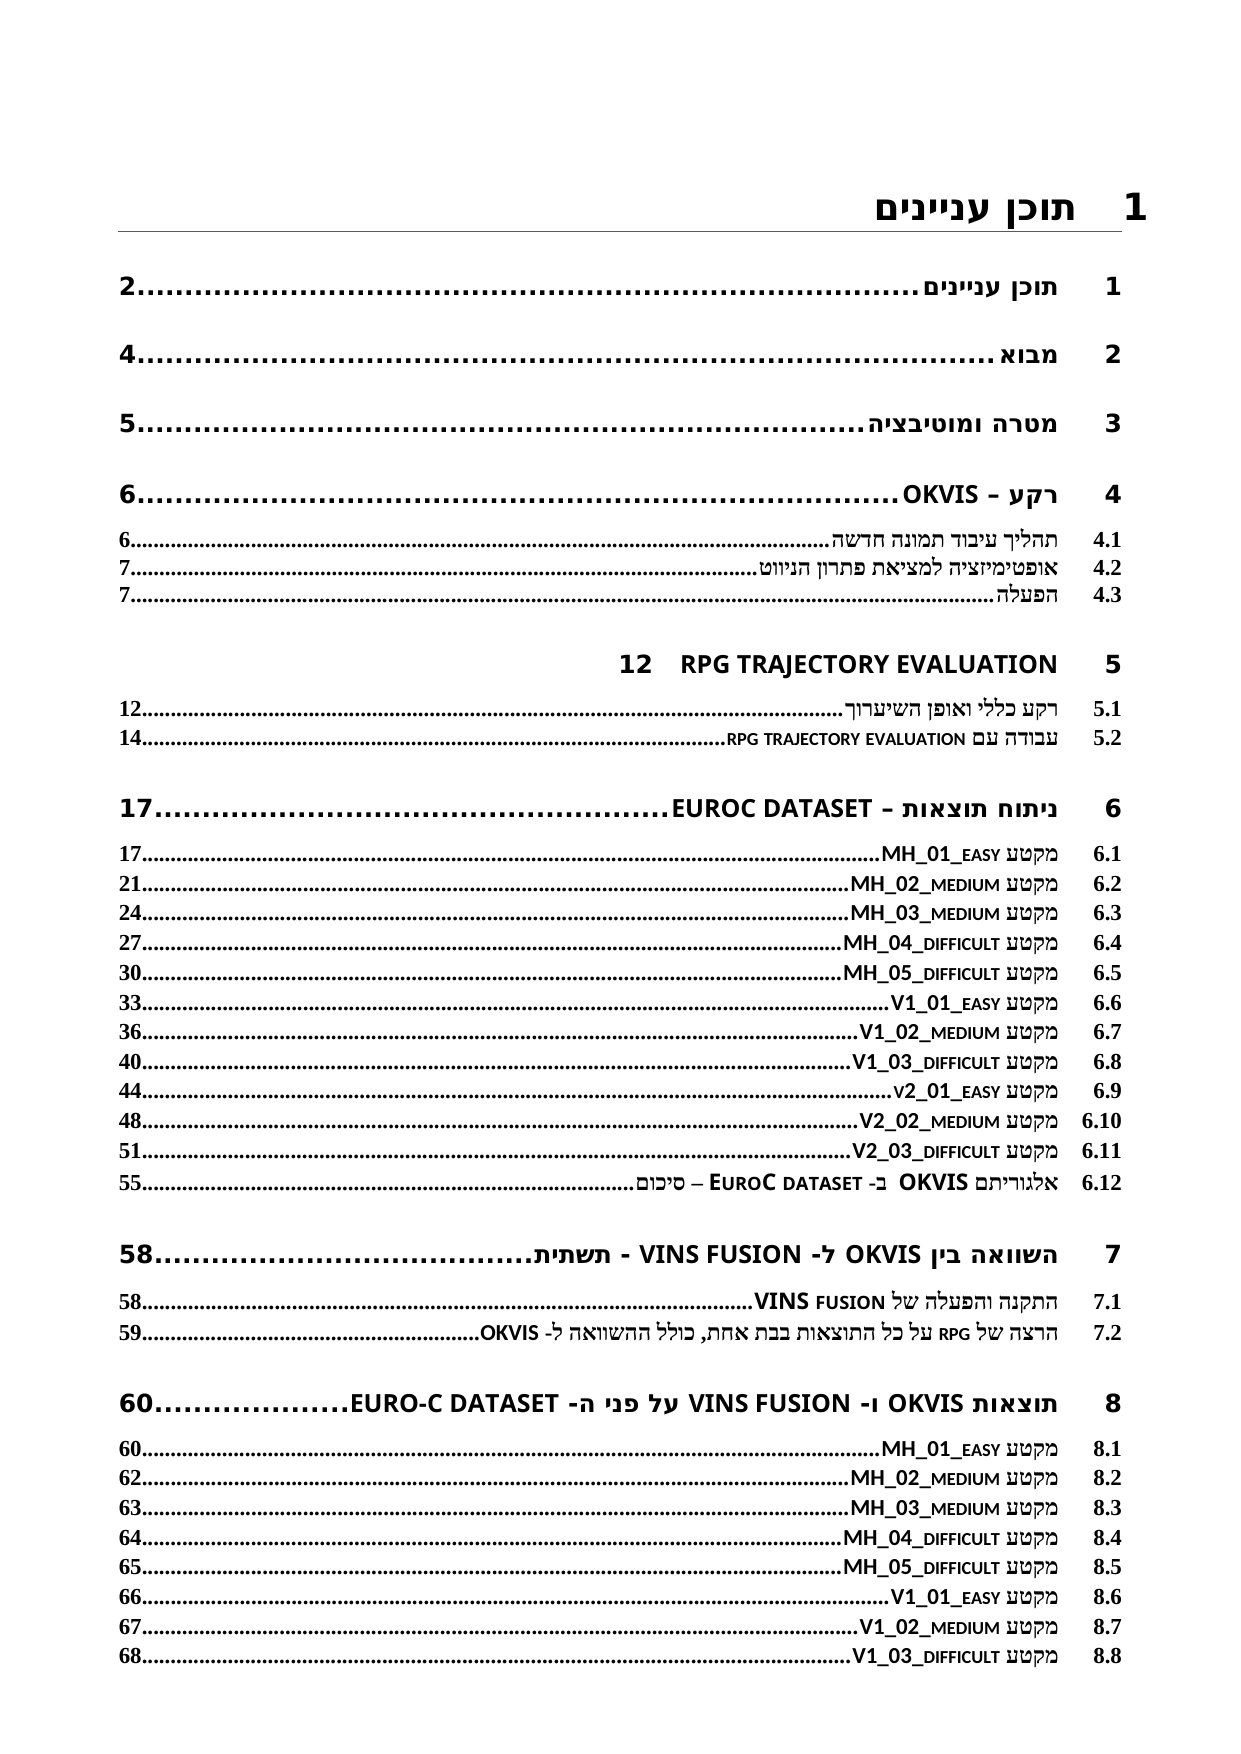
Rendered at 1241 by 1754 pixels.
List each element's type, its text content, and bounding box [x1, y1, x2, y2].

text 8.4 מקטע MH_04_difficult 64 [118, 1523, 1122, 1551]
text 8.7 מקטע V1_02_medium 67 [118, 1612, 1122, 1640]
text 2 מבוא 4 [118, 341, 1122, 370]
text 4.2 אופטימיזציה למציאת פתרון הניווט 7 [118, 554, 1122, 580]
text 6.11 מקטע V2_03_difficult 51 [118, 1136, 1122, 1164]
subtitle תוכן עניינים [118, 185, 1122, 231]
text 5.2 עבודה עם rpg trajectory evaluation 14 [118, 723, 1122, 751]
text 7 השוואה בין OKVIS ל- VINS FUSION - תשתית 58 [118, 1236, 1122, 1270]
text 6.3 מקטע MH_03_medium 24 [118, 898, 1122, 927]
text 8.3 מקטע MH_03_medium 63 [118, 1493, 1122, 1521]
text 6.12 אלגוריתם OKVIS ב- EuroC dataset – סיכום 55 [118, 1166, 1122, 1197]
text 8.1 מקטע MH_01_easy 60 [118, 1434, 1122, 1462]
text 5.1 רקע כללי ואופן השיערוך 12 [118, 696, 1122, 722]
text 3 מטרה ומוטיבציה 5 [118, 409, 1122, 438]
text 8 תוצאות OKVIS ו- VINS FUSION על פני ה- Euro-C Dataset 60 [118, 1385, 1122, 1419]
text 6.5 מקטע MH_05_difficult 30 [118, 958, 1122, 986]
text 4.1 תהליך עיבוד תמונה חדשה 6 [118, 526, 1122, 552]
text 8.8 מקטע V1_03_difficult 68 [118, 1642, 1122, 1669]
text 6.7 מקטע V1_02_medium 36 [118, 1017, 1122, 1045]
text 6.2 מקטע MH_02_medium 21 [118, 869, 1122, 897]
text 5 rpg trajectory evaluation 12 [118, 647, 1122, 681]
text 6.6 מקטע V1_01_easy 33 [118, 988, 1122, 1016]
text 6 ניתוח תוצאות – EuroC dataset 17 [118, 791, 1122, 825]
text 7.2 הרצה של rpg על כל התוצאות בבת אחת, כולל ההשוואה ל- OKVIS 59 [118, 1318, 1122, 1346]
text 8.5 מקטע MH_05_difficult 65 [118, 1552, 1122, 1581]
text 6.1 מקטע MH_01_easy 17 [118, 839, 1122, 867]
text 7.1 התקנה והפעלה של VINS fusion 58 [118, 1285, 1122, 1316]
text 4.3 הפעלה 7 [118, 582, 1122, 608]
text 6.8 מקטע V1_03_difficult 40 [118, 1047, 1122, 1075]
text 8.2 מקטע MH_02_medium 62 [118, 1463, 1122, 1491]
text 8.6 מקטע V1_01_easy 66 [118, 1582, 1122, 1610]
text 1 תוכן עניינים 2 [118, 272, 1122, 301]
text 6.10 מקטע V2_02_medium 48 [118, 1106, 1122, 1134]
text 6.4 מקטע MH_04_difficult 27 [118, 928, 1122, 956]
text 4 רקע – OKVIS 6 [118, 477, 1122, 511]
text 6.9 מקטע v2_01_easy 44 [118, 1077, 1122, 1105]
